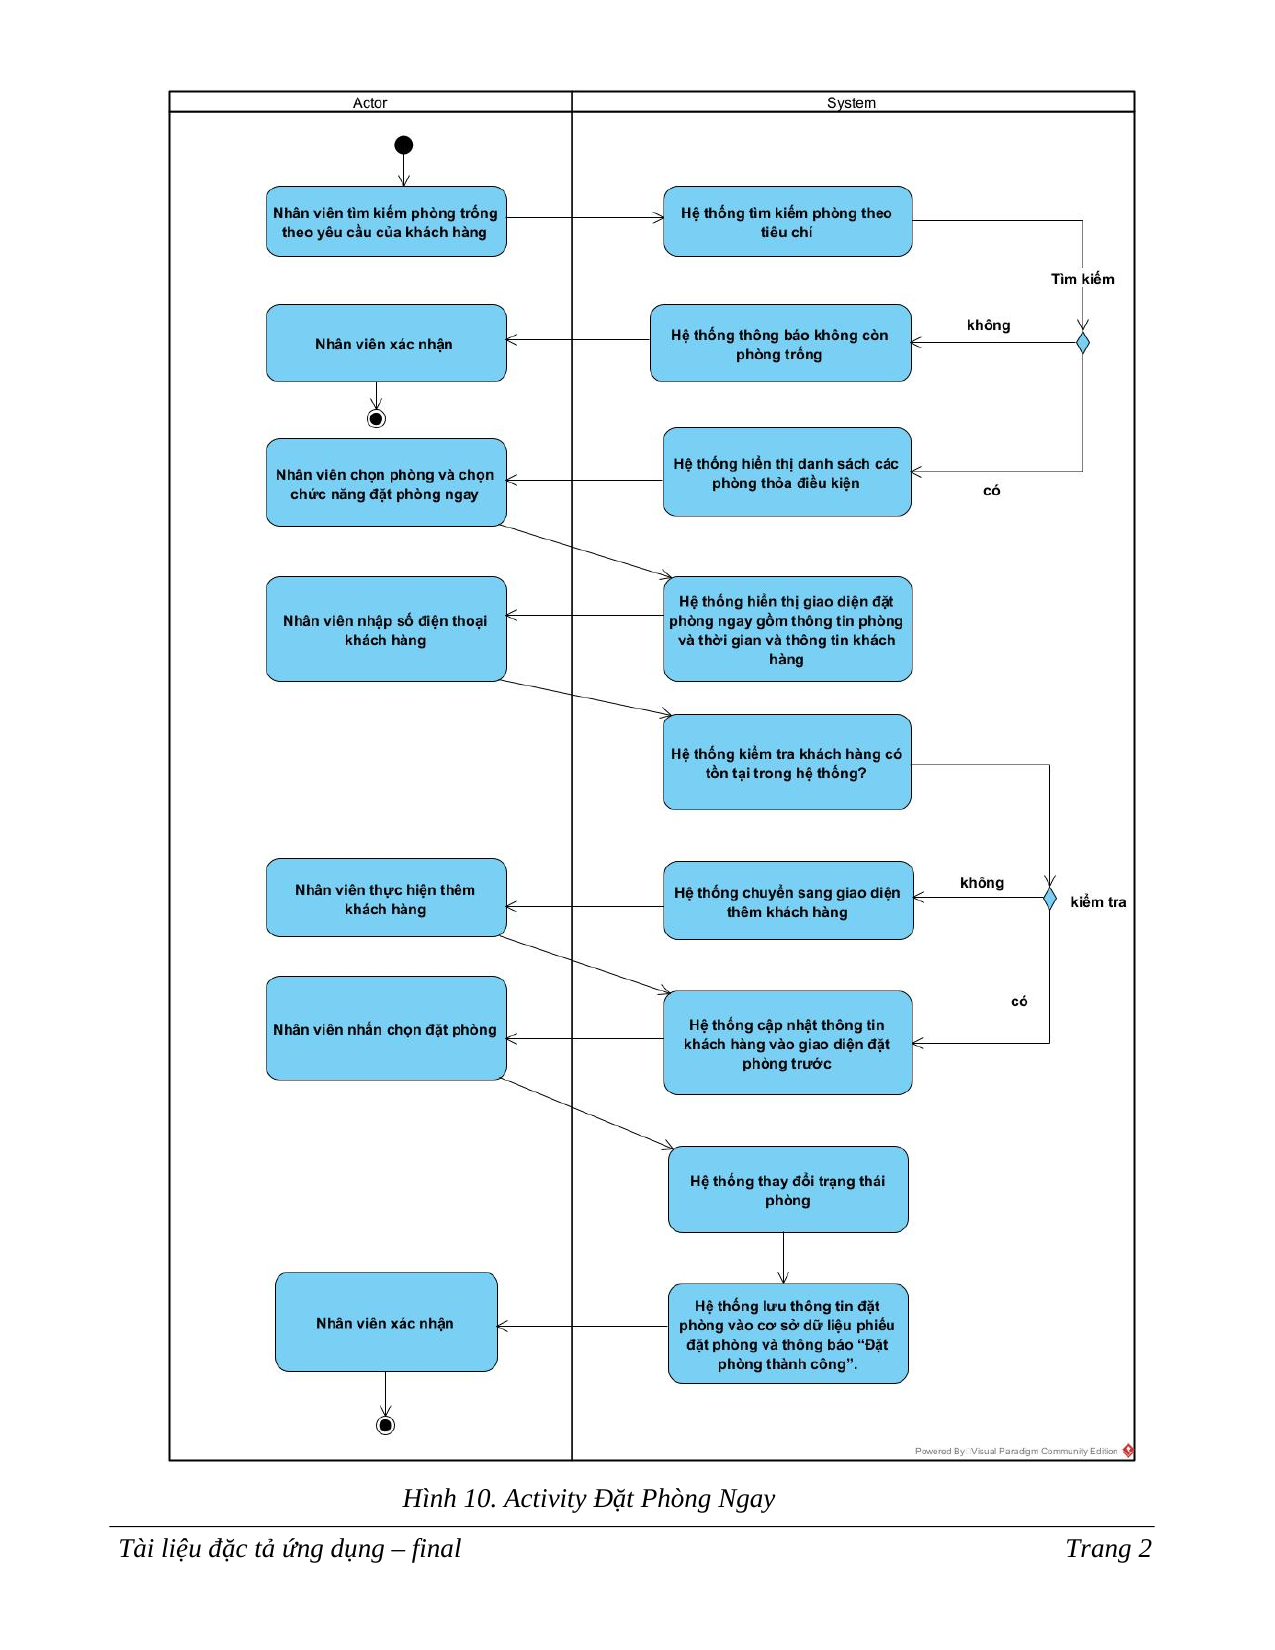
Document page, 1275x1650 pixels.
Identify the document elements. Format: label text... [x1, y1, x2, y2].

text Hình 10. Activity Đặt Phòng Ngay [118, 1482, 1186, 1513]
picture [165, 88, 1139, 1464]
